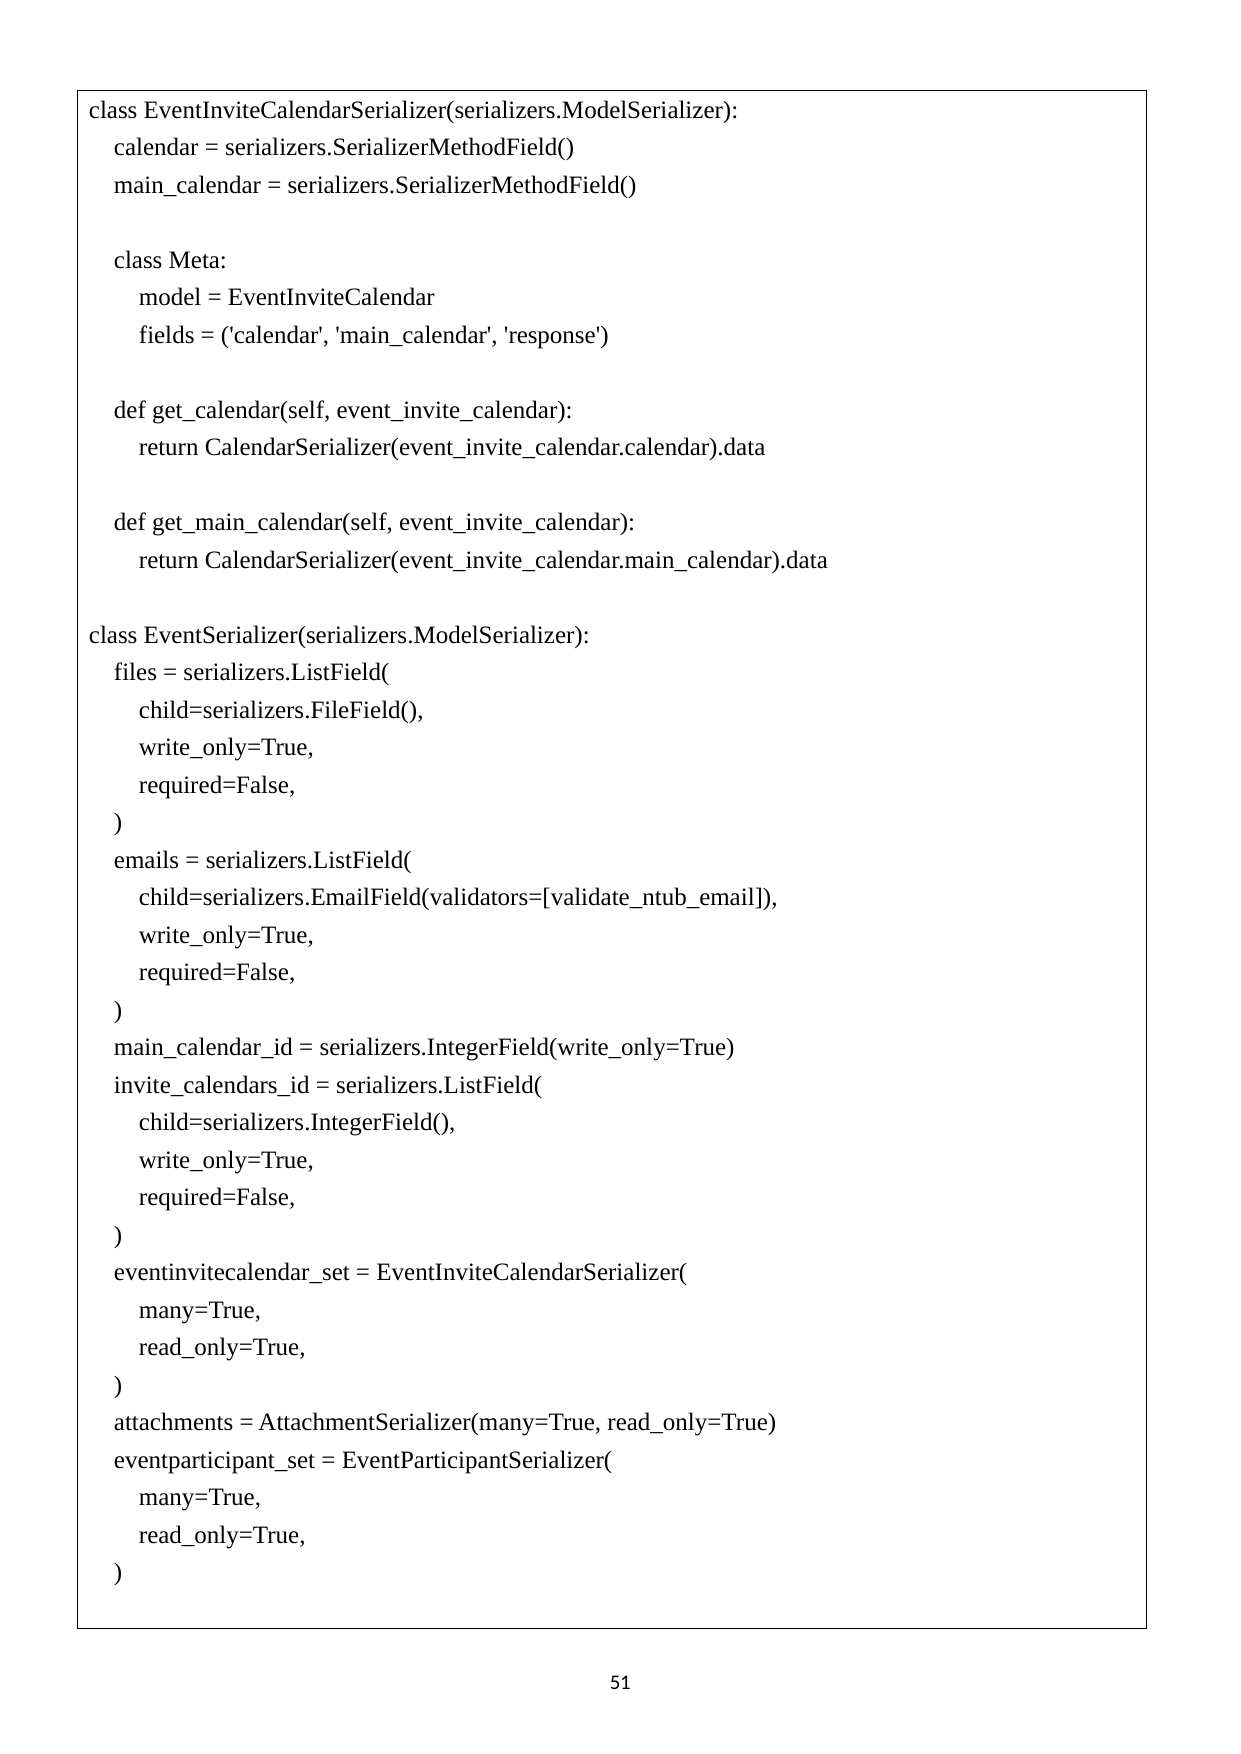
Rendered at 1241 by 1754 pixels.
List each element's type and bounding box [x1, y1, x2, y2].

table_cell [78, 91, 1146, 1628]
